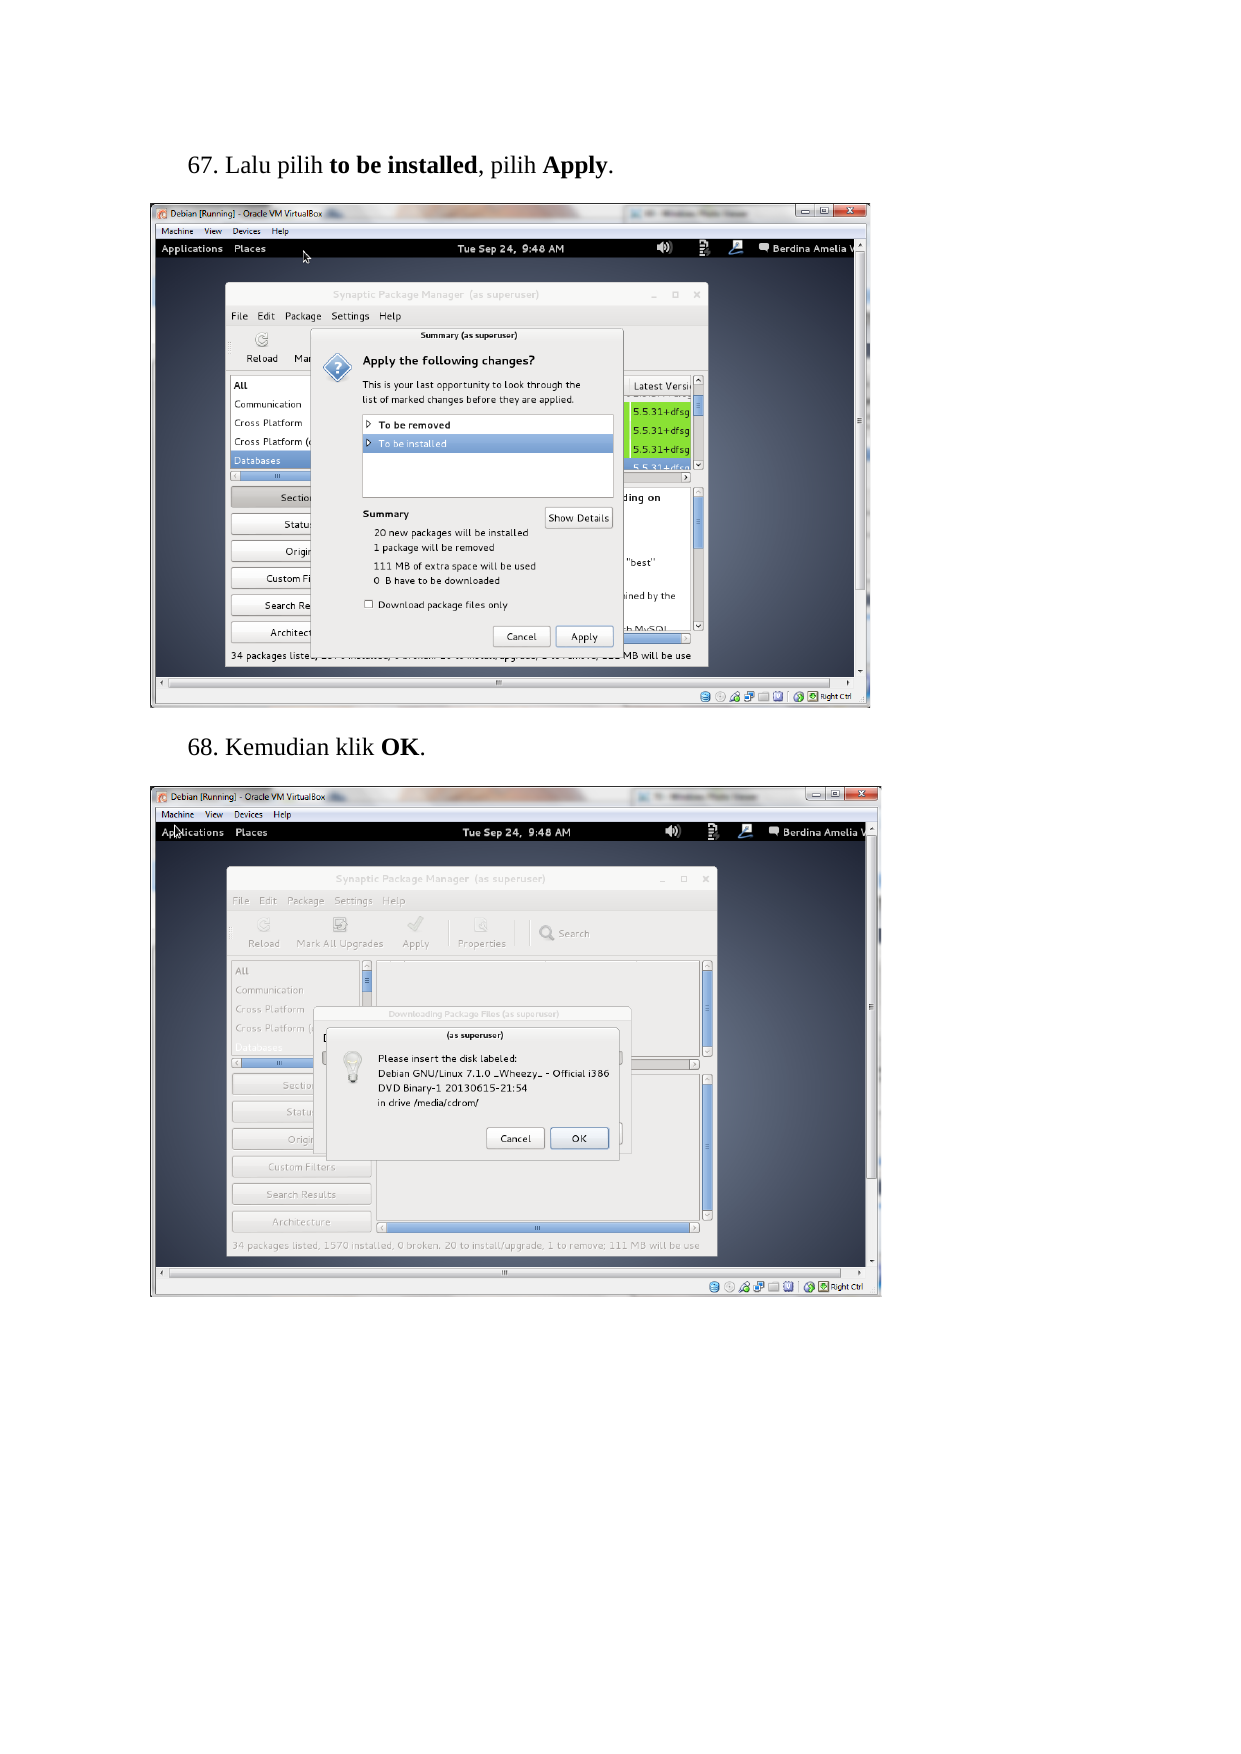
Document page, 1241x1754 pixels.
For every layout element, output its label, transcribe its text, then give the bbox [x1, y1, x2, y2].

list Kemudian klik OK. [187, 732, 1090, 761]
list Lalu pilih to be installed, pilih Apply. [187, 150, 1090, 179]
picture [150, 786, 882, 1297]
picture [150, 203, 871, 708]
